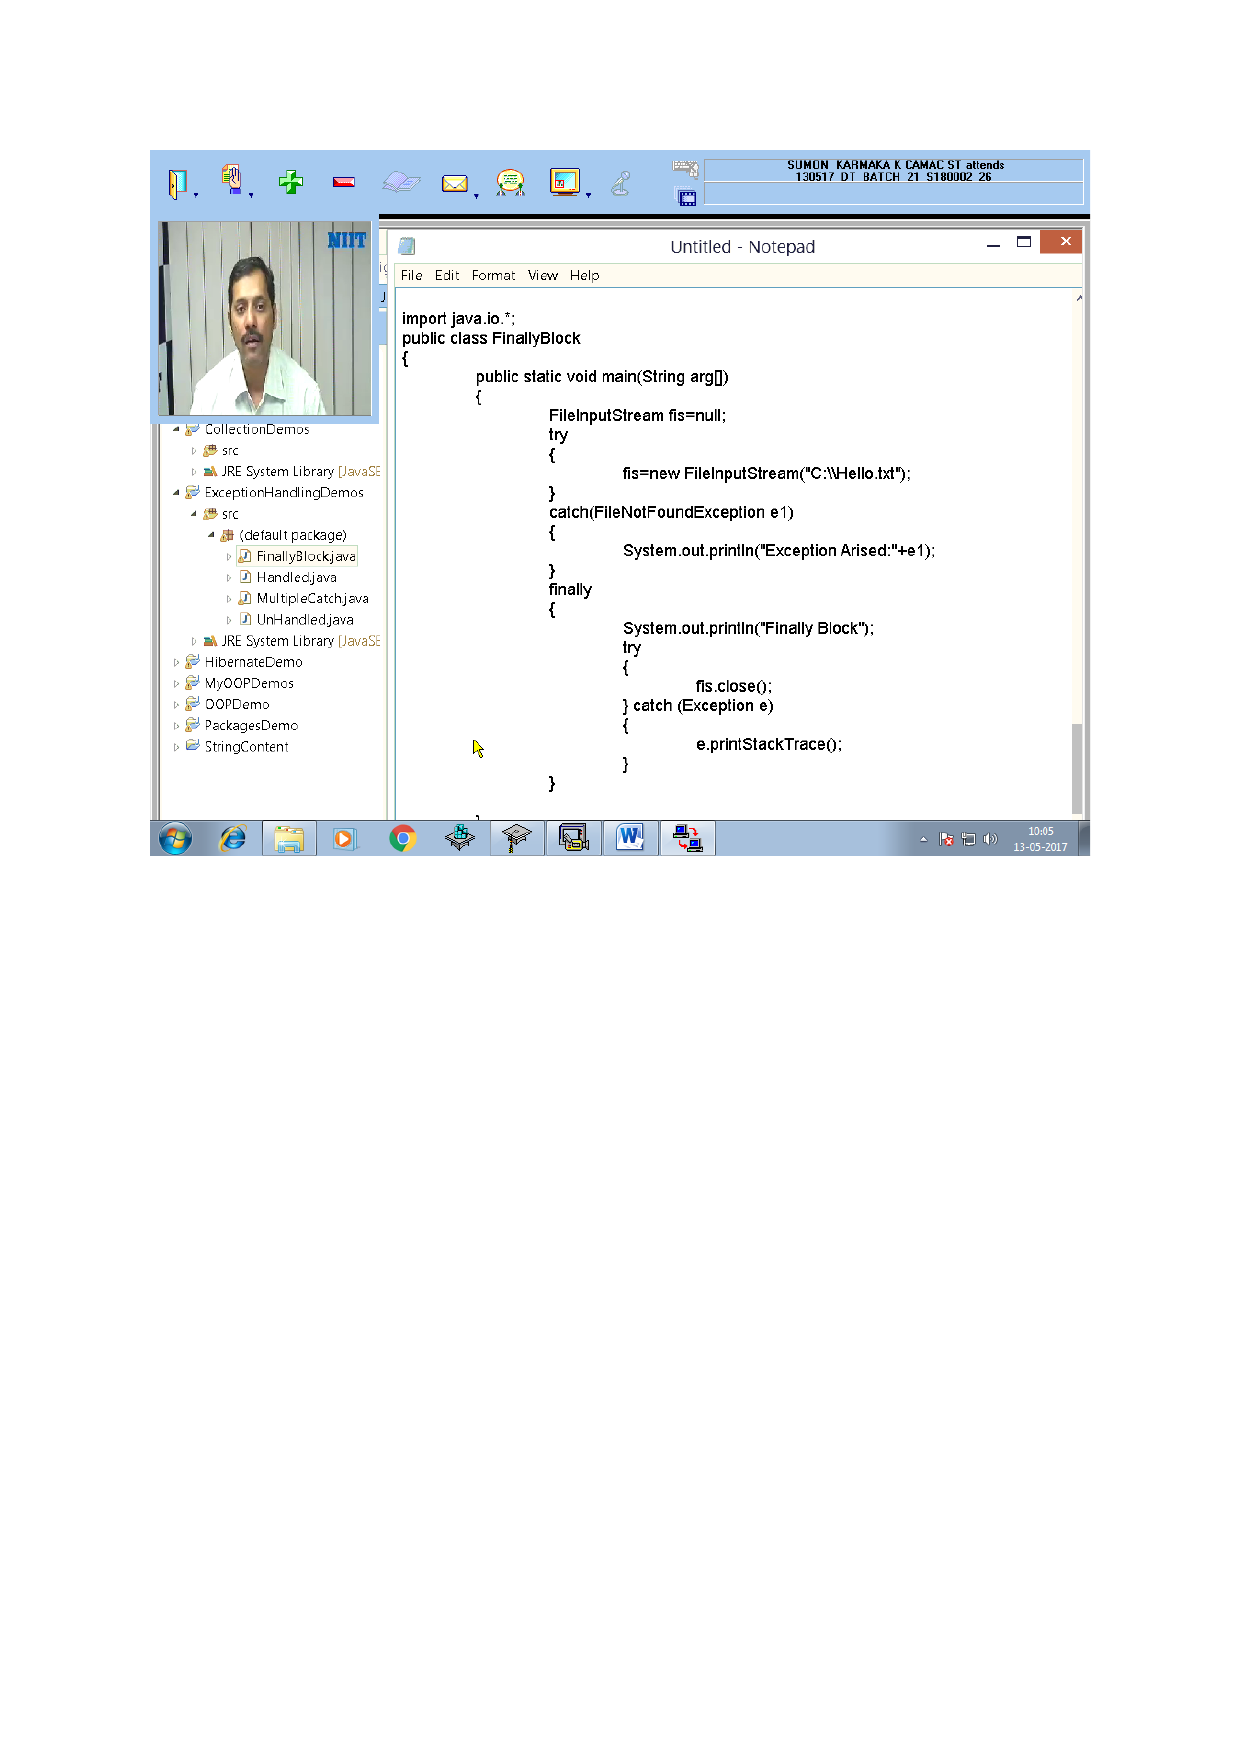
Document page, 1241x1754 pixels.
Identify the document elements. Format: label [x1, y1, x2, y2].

picture [150, 150, 1091, 856]
